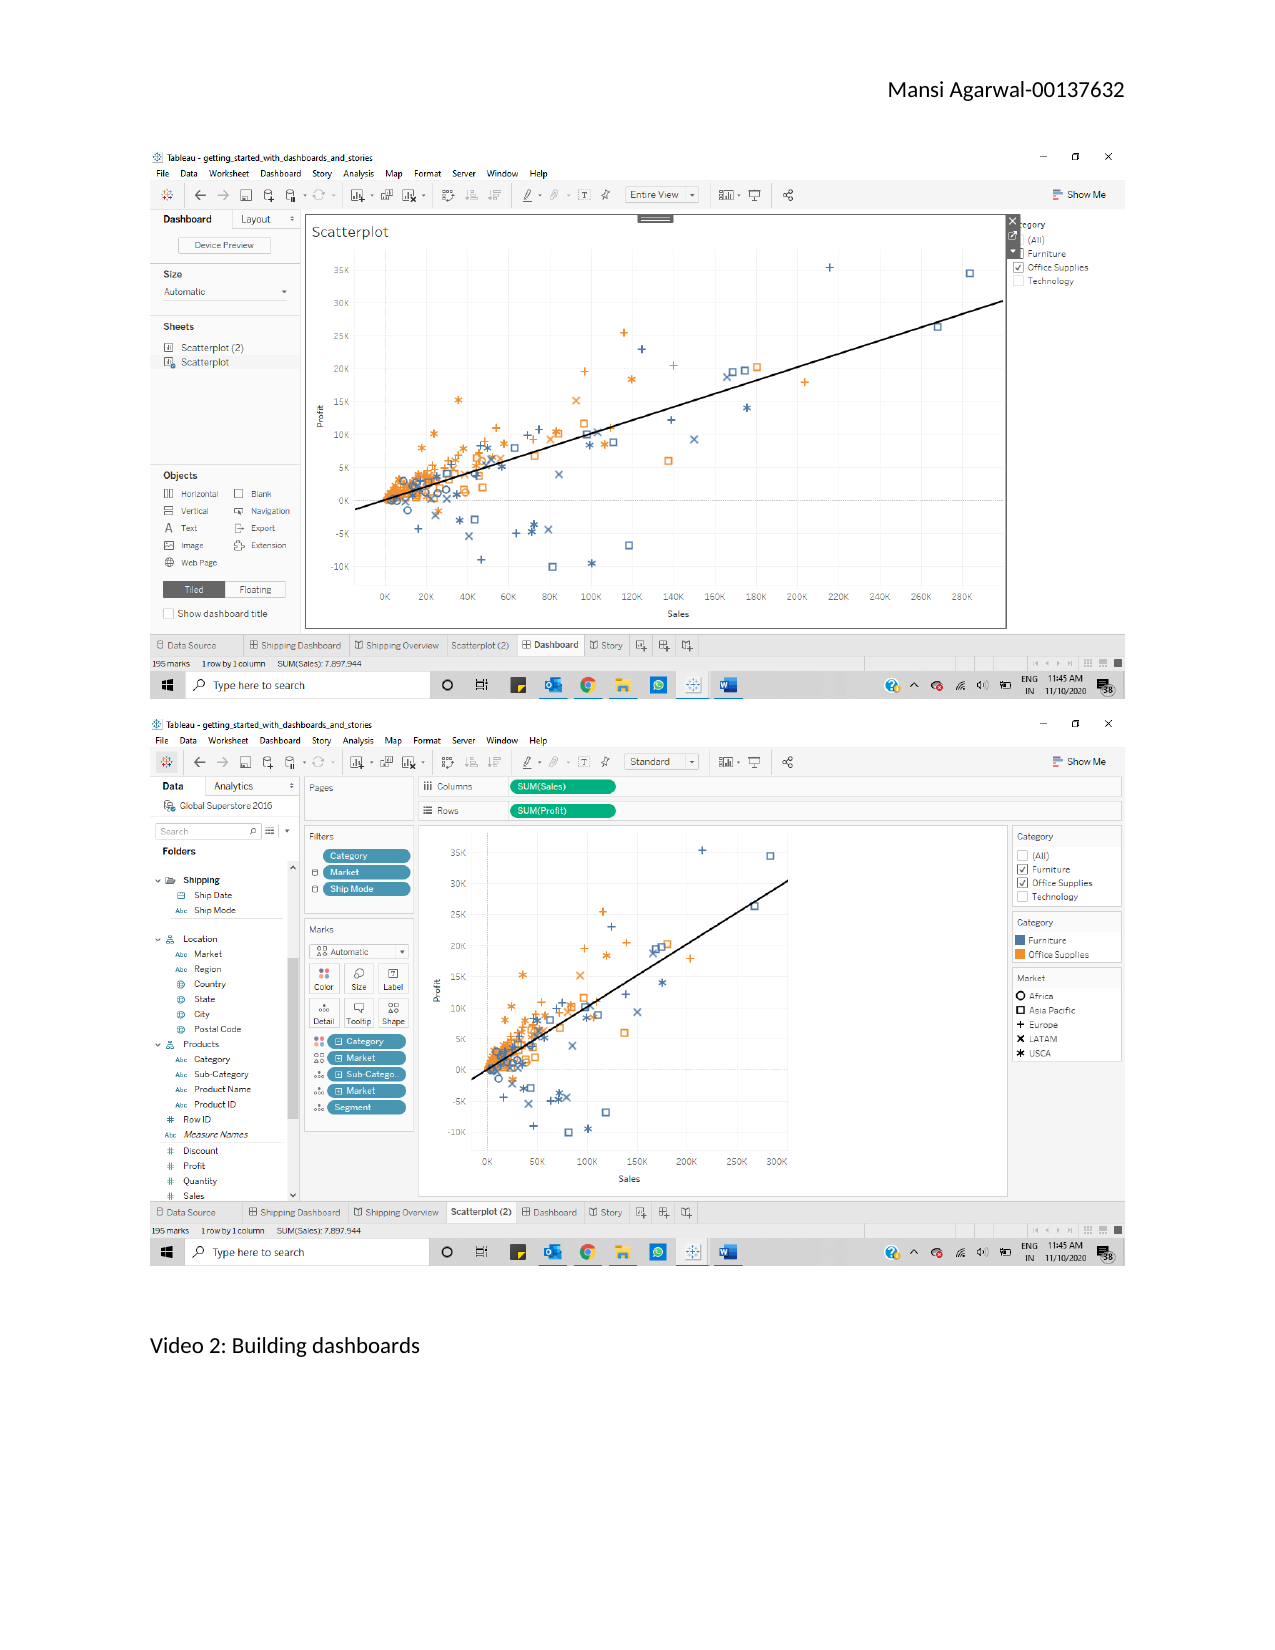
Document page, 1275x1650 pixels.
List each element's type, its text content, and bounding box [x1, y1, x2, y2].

picture [150, 150, 1125, 699]
picture [150, 717, 1125, 1266]
text Video 2: Building dashboards [150, 1331, 1125, 1359]
